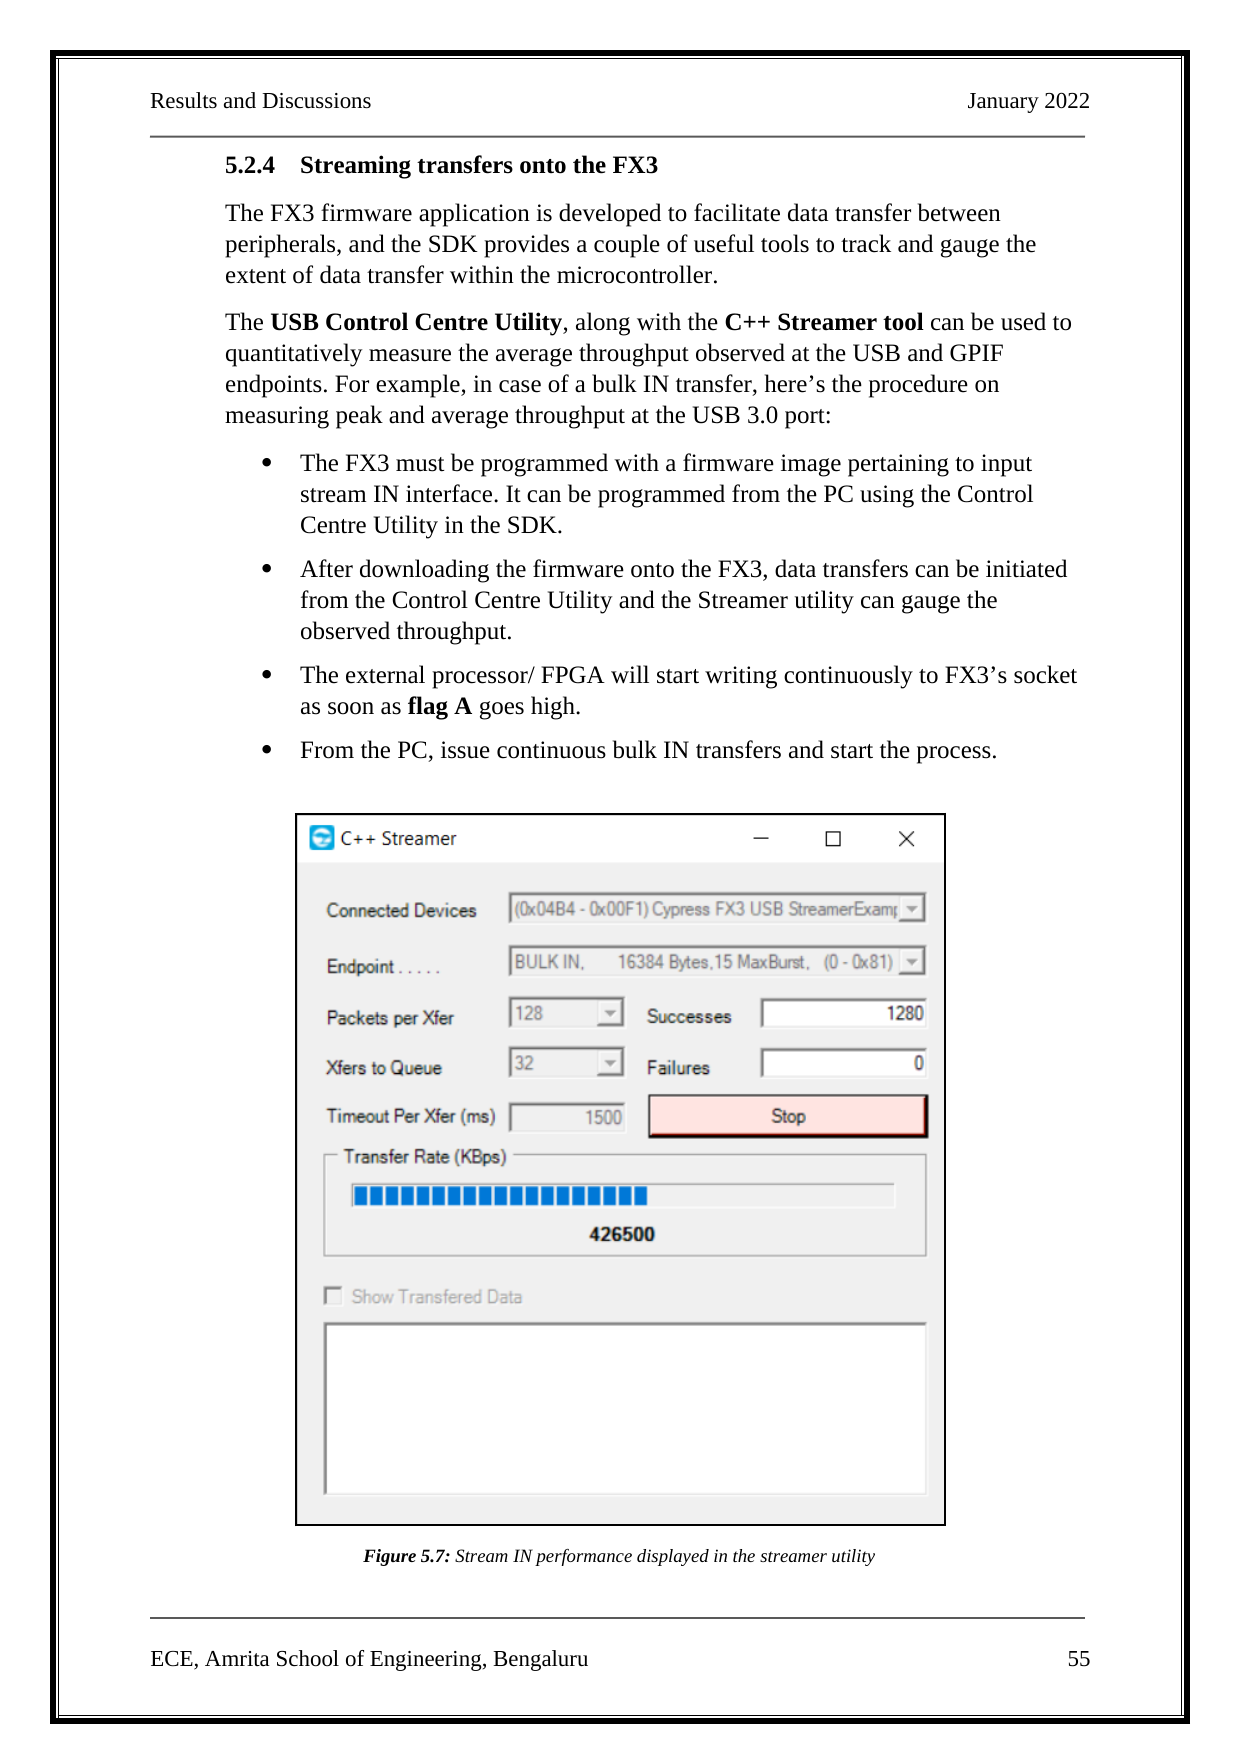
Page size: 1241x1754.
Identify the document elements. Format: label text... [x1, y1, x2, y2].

text Figure 5.7: Stream IN performance displayed in the streamer utility [150, 1545, 1090, 1567]
picture [297, 815, 944, 1524]
list The FX3 must be programmed with a firmware image pertaining to input stream IN interface. It can be programmed from the PC using the Control Centre Utility in the SDK. [262, 448, 1090, 539]
list After downloading the firmware onto the FX3, data transfers can be initiated from the Control Centre Utility and the Streamer utility can gauge the observed throughput. [262, 554, 1090, 645]
text The FX3 firmware application is developed to facilitate data transfer between peripherals, and the SDK provides a couple of useful tools to track and gauge the extent of data transfer within the microcontroller. [225, 198, 1090, 288]
list Streaming transfers onto the FX3 [225, 150, 1090, 179]
text The USB Control Centre Utility, along with the C++ Streamer tool can be used to quantitatively measure the average throughput observed at the USB and GPIF endpoints. For example, in case of a bulk IN transfer, here’s the procedure on measuring peak and average throughput at the USB 3.0 port: [225, 307, 1090, 429]
list The external processor/ FPGA will start writing continuously to FX3’s socket as soon as flag A goes high. [262, 660, 1090, 720]
list From the PC, issue continuous bulk IN transfers and start the process. [262, 735, 1090, 764]
